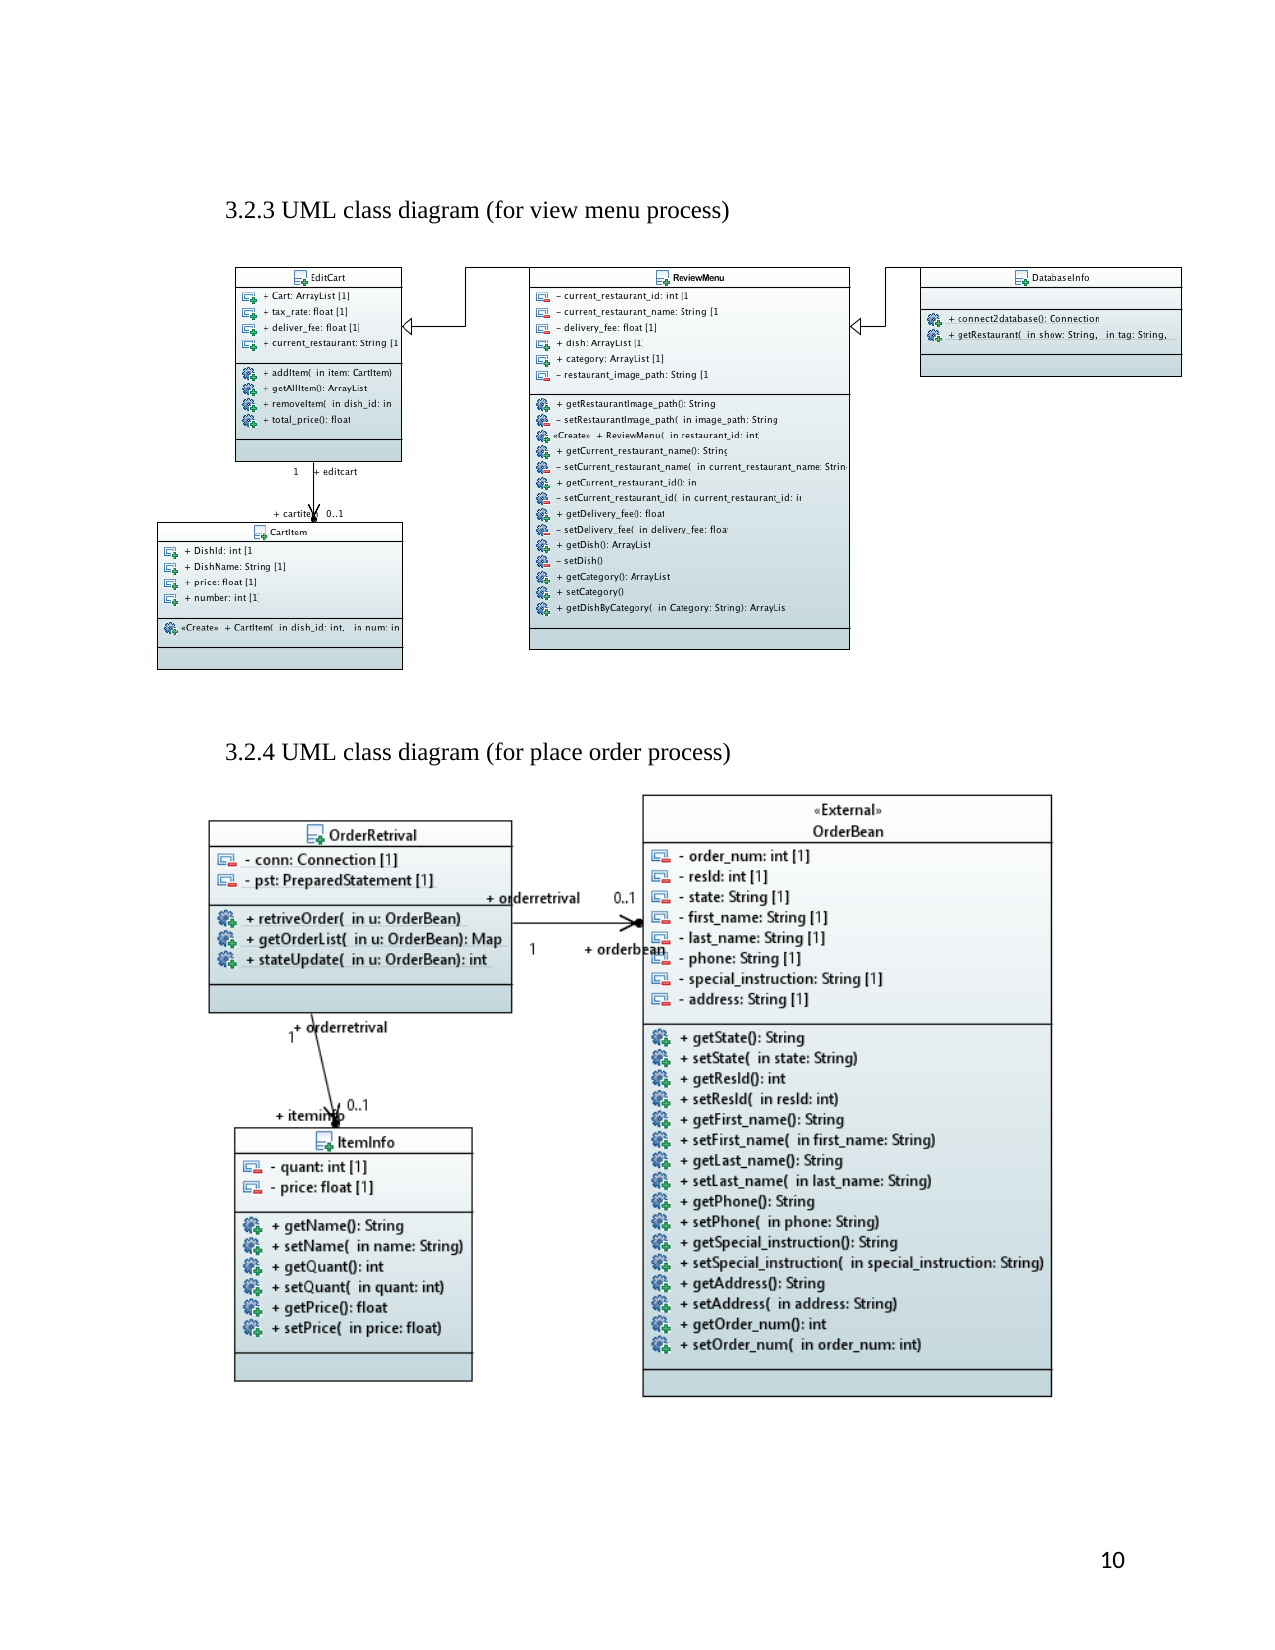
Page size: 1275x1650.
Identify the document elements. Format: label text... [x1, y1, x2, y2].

picture [150, 783, 1065, 1410]
text 3.2.4 UML class diagram (for place order process) [187, 737, 1125, 766]
text 3.2.3 UML class diagram (for view menu process) [187, 196, 1125, 224]
picture [150, 244, 1190, 676]
